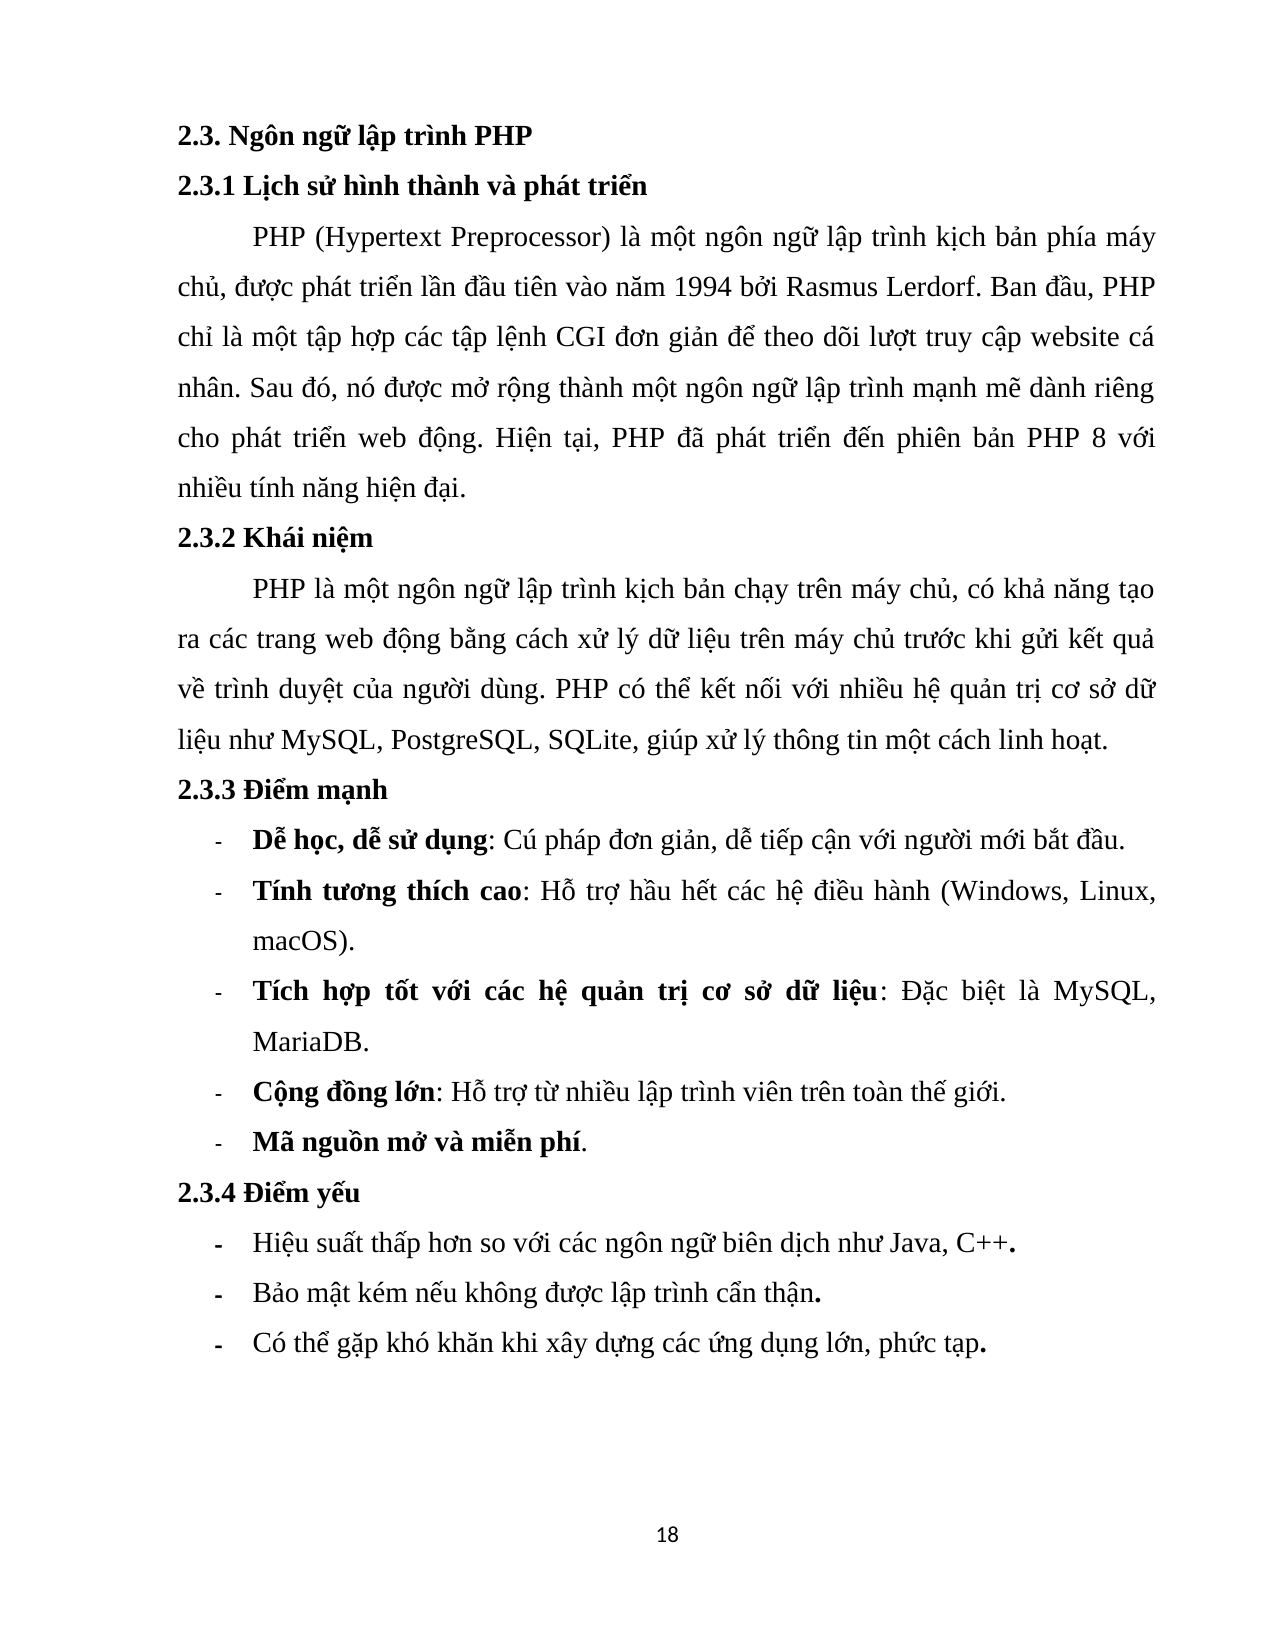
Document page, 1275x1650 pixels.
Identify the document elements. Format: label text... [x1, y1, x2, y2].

text PHP là một ngôn ngữ lập trình kịch bản chạy trên máy chủ, có khả năng tạo ra các trang web động bằng cách xử lý dữ liệu trên máy chủ trước khi gửi kết quả về trình duyệt của người dùng. PHP có thể kết nối với nhiều hệ quản trị cơ sở dữ liệu như MySQL, PostgreSQL, SQLite, giúp xử lý thông tin một cách linh hoạt. [177, 571, 1157, 755]
list Hiệu suất thấp hơn so với các ngôn ngữ biên dịch như Java, C++. [215, 1225, 1157, 1258]
subtitle 2.3.4 Điểm yếu [177, 1175, 1157, 1208]
subtitle 2.3.1 Lịch sử hình thành và phát triển [177, 168, 1157, 202]
list Có thể gặp khó khăn khi xây dựng các ứng dụng lớn, phức tạp. [215, 1326, 1157, 1359]
subtitle 2.3.3 Điểm mạnh [177, 772, 1157, 806]
subtitle 2.3. Ngôn ngữ lập trình PHP [177, 118, 1157, 152]
list Mã nguồn mở và miễn phí. [215, 1124, 1157, 1158]
list Tính tương thích cao: Hỗ trợ hầu hết các hệ điều hành (Windows, Linux, macOS). [215, 873, 1157, 957]
list Tích hợp tốt với các hệ quản trị cơ sở dữ liệu: Đặc biệt là MySQL, MariaDB. [215, 973, 1157, 1057]
subtitle 2.3.2 Khái niệm [177, 521, 1157, 554]
list Cộng đồng lớn: Hỗ trợ từ nhiều lập trình viên trên toàn thế giới. [215, 1074, 1157, 1108]
list Dễ học, dễ sử dụng: Cú pháp đơn giản, dễ tiếp cận với người mới bắt đầu. [215, 822, 1157, 856]
list Bảo mật kém nếu không được lập trình cẩn thận. [215, 1275, 1157, 1309]
text PHP (Hypertext Preprocessor) là một ngôn ngữ lập trình kịch bản phía máy chủ, được phát triển lần đầu tiên vào năm 1994 bởi Rasmus Lerdorf. Ban đầu, PHP chỉ là một tập hợp các tập lệnh CGI đơn giản để theo dõi lượt truy cập website cá nhân. Sau đó, nó được mở rộng thành một ngôn ngữ lập trình mạnh mẽ dành riêng cho phát triển web động. Hiện tại, PHP đã phát triển đến phiên bản PHP 8 với nhiều tính năng hiện đại. [177, 219, 1157, 504]
